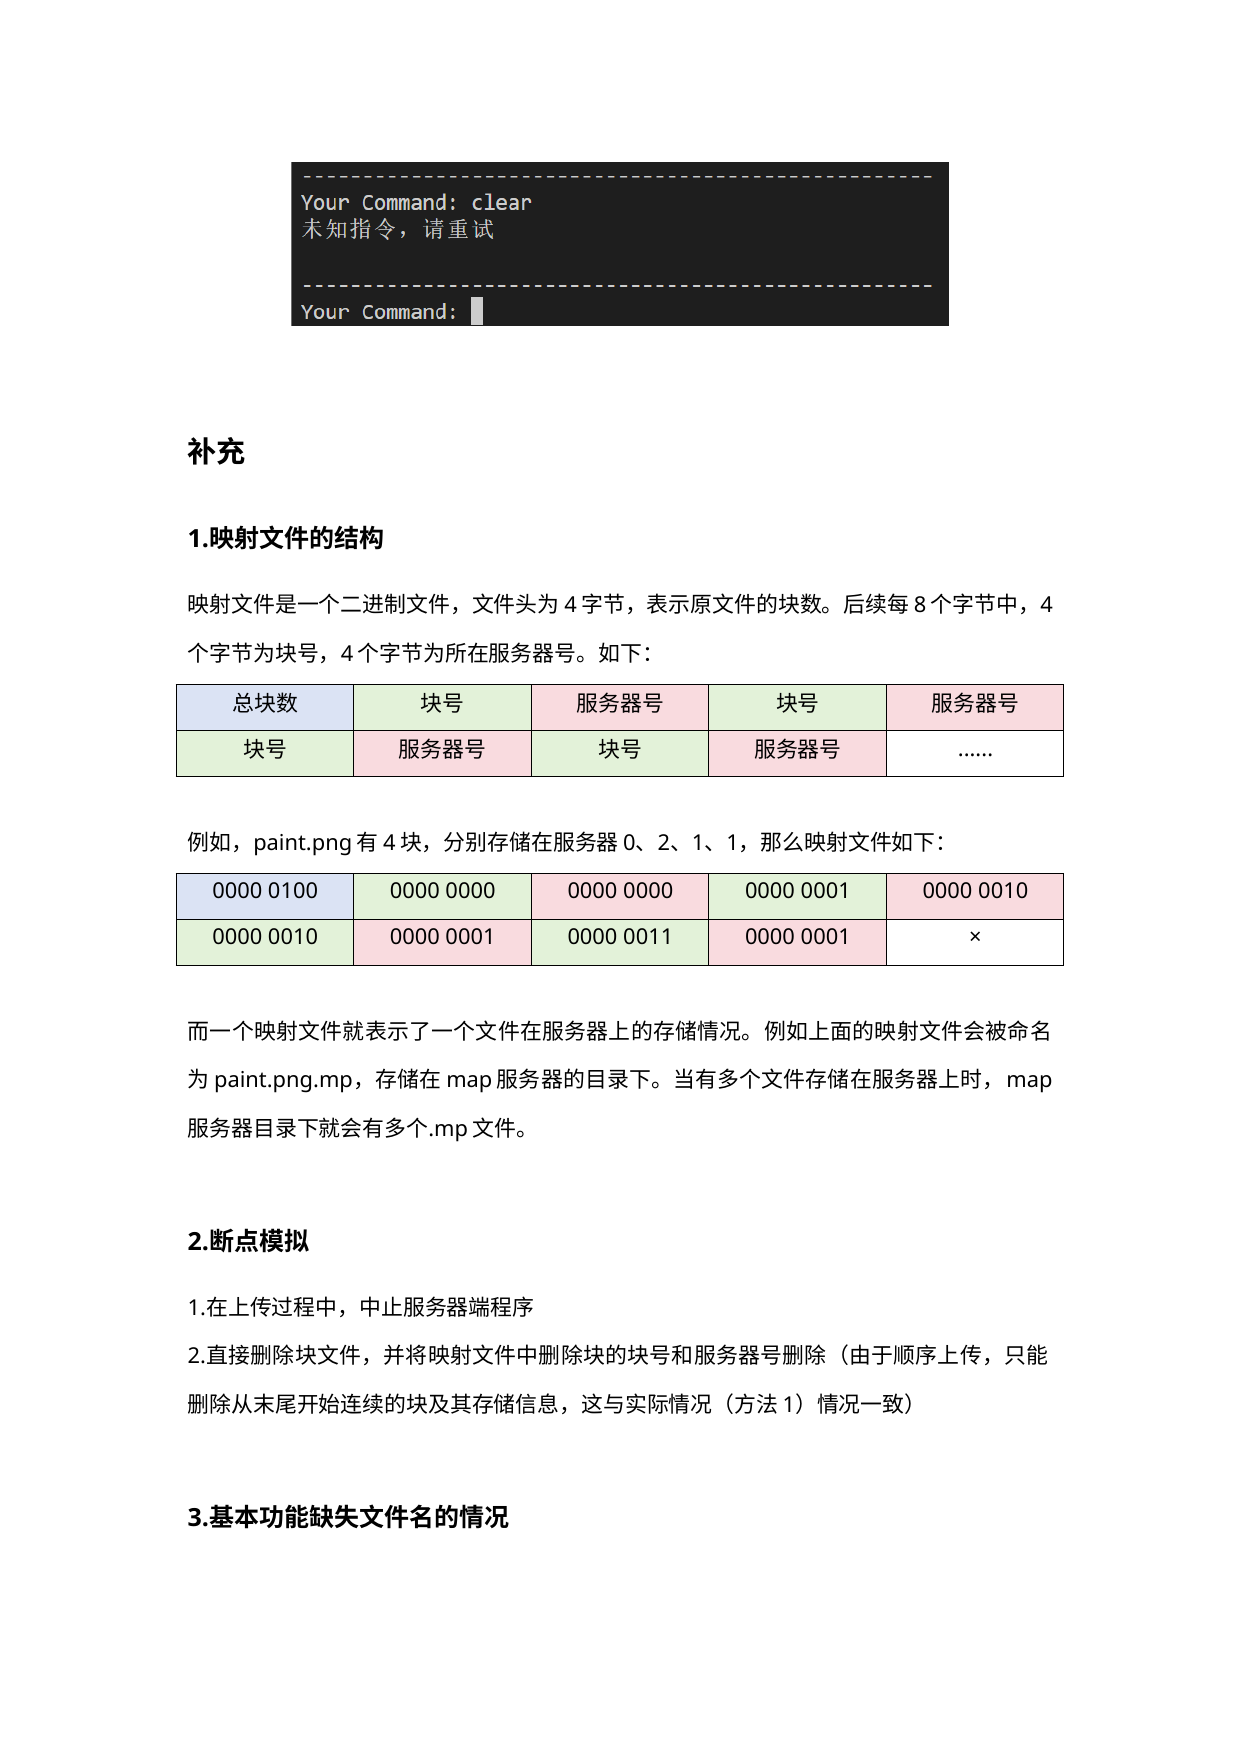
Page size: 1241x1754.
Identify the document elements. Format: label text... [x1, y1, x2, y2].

text 2.直接删除块文件，并将映射文件中删除块的块号和服务器号删除（由于顺序上传，只能删除从末尾开始连续的块及其存储信息，这与实际情况（方法1）情况一致） [187, 1338, 1053, 1419]
table_cell 块号 [532, 731, 708, 776]
table_header 0000 0001 [709, 874, 886, 919]
text 1.映射文件的结构 [187, 504, 1053, 569]
table_cell 0000 0011 [532, 920, 708, 965]
table_cell ...... [887, 731, 1063, 776]
text 补充 [187, 418, 1053, 483]
picture [291, 162, 949, 326]
table_cell 0000 0010 [177, 920, 353, 965]
table_header 块号 [709, 685, 886, 730]
table_cell 服务器号 [709, 731, 886, 776]
text 2.断点模拟 [187, 1207, 1053, 1272]
text 1.在上传过程中，中止服务器端程序 [187, 1290, 1053, 1322]
table_header 0000 0000 [354, 874, 531, 919]
text 而一个映射文件就表示了一个文件在服务器上的存储情况。例如上面的映射文件会被命名为paint.png.mp，存储在map服务器的目录下。当有多个文件存储在服务器上时，map服务器目录下就会有多个.mp文件。 [187, 1013, 1053, 1143]
table_header 0000 0000 [532, 874, 708, 919]
table_cell × [887, 920, 1063, 965]
table_header 0000 0010 [887, 874, 1063, 919]
table_header 服务器号 [532, 685, 708, 730]
table_header 服务器号 [887, 685, 1063, 730]
text 例如，paint.png有4块，分别存储在服务器0、2、1、1，那么映射文件如下： [187, 824, 1053, 857]
table_cell 0000 0001 [709, 920, 886, 965]
table_header 0000 0100 [177, 874, 353, 919]
text 映射文件是一个二进制文件，文件头为4字节，表示原文件的块数。后续每8个字节中，4个字节为块号，4个字节为所在服务器号。如下： [187, 587, 1053, 668]
table_header 块号 [354, 685, 531, 730]
text 3.基本功能缺失文件名的情况 [187, 1483, 1053, 1548]
table_cell 0000 0001 [354, 920, 531, 965]
table_cell 块号 [177, 731, 353, 776]
table_header 总块数 [177, 685, 353, 730]
table_cell 服务器号 [354, 731, 531, 776]
